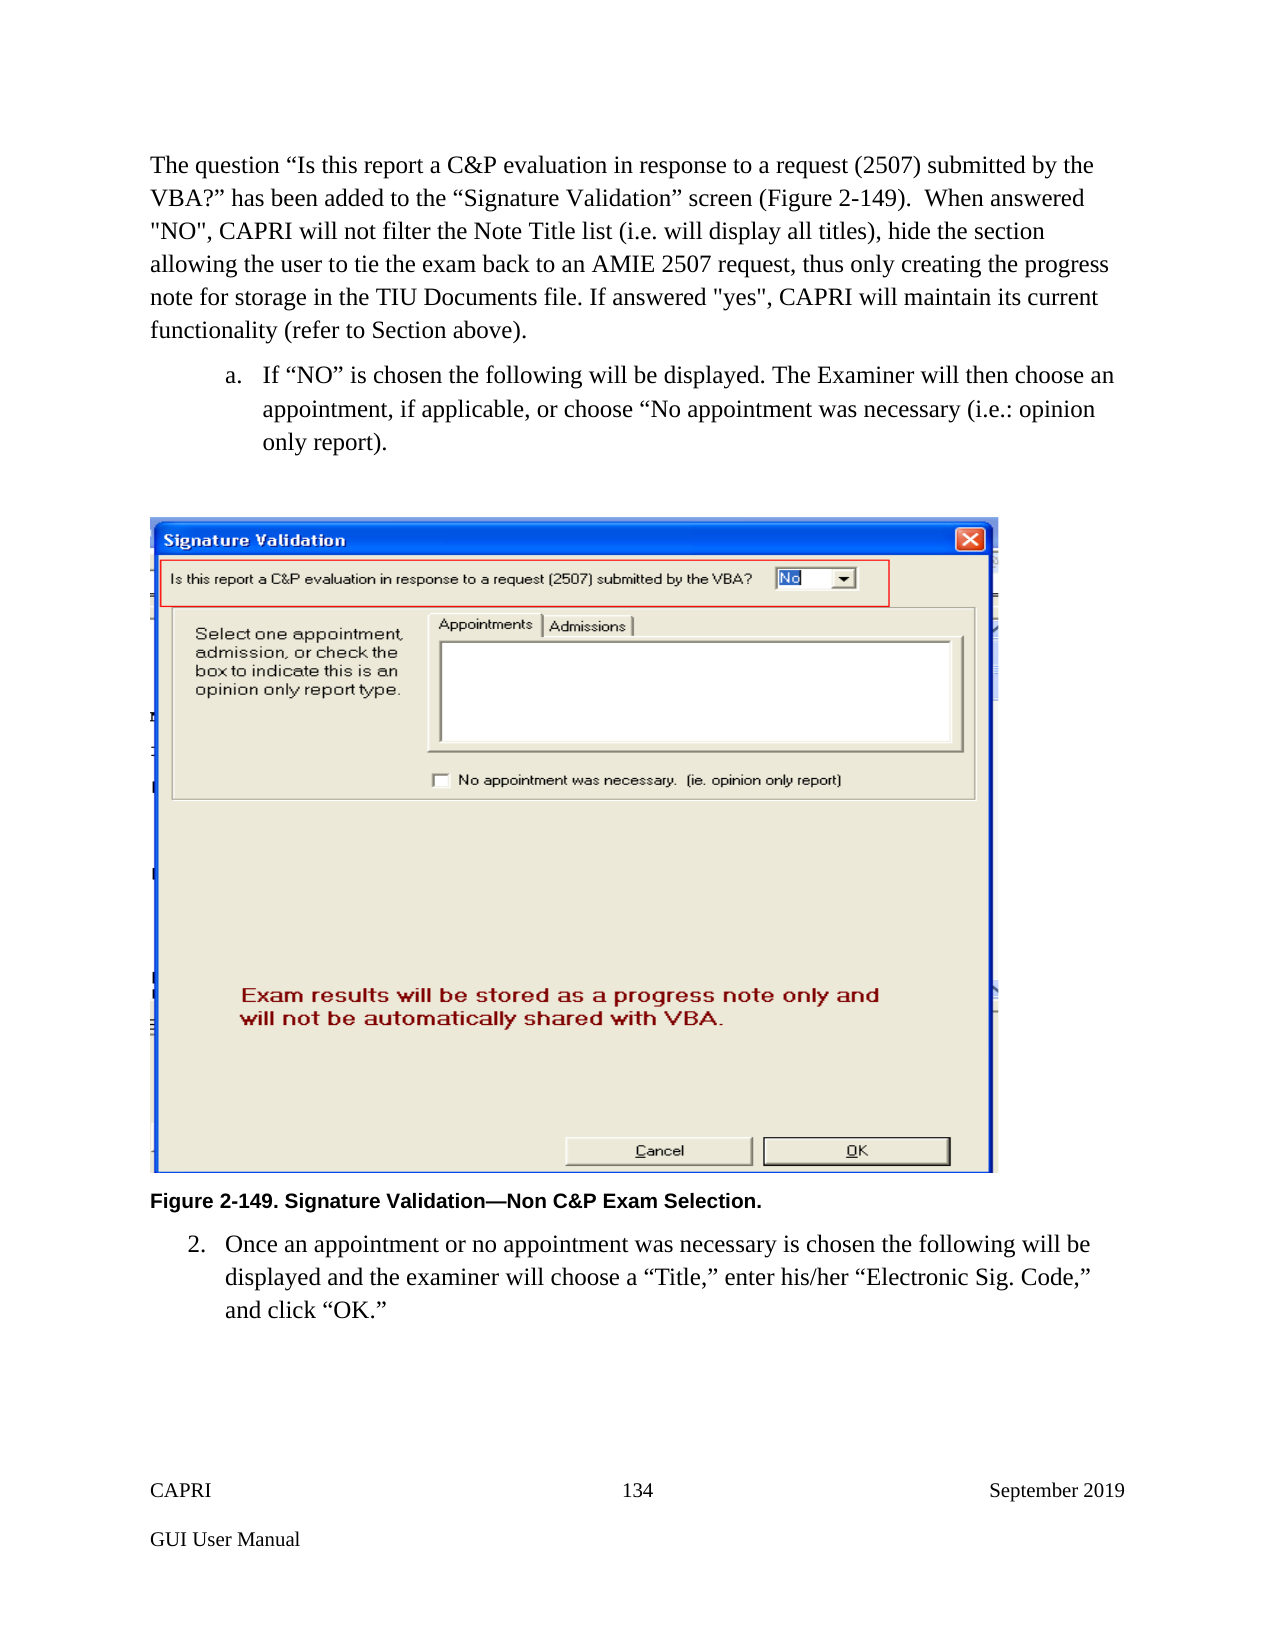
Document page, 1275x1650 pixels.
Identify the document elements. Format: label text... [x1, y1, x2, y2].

list Once an appointment or no appointment was necessary is chosen the following will be displayed and the examiner will choose a “Title,” enter his/her “Electronic Sig. Code,” and click “OK.” [187, 1229, 1125, 1324]
picture [150, 517, 999, 1173]
list If “NO” is chosen the following will be displayed. The Examiner will then choose an appointment, if applicable, or choose “No appointment was necessary (i.e.: opinion only report). [225, 361, 1125, 455]
